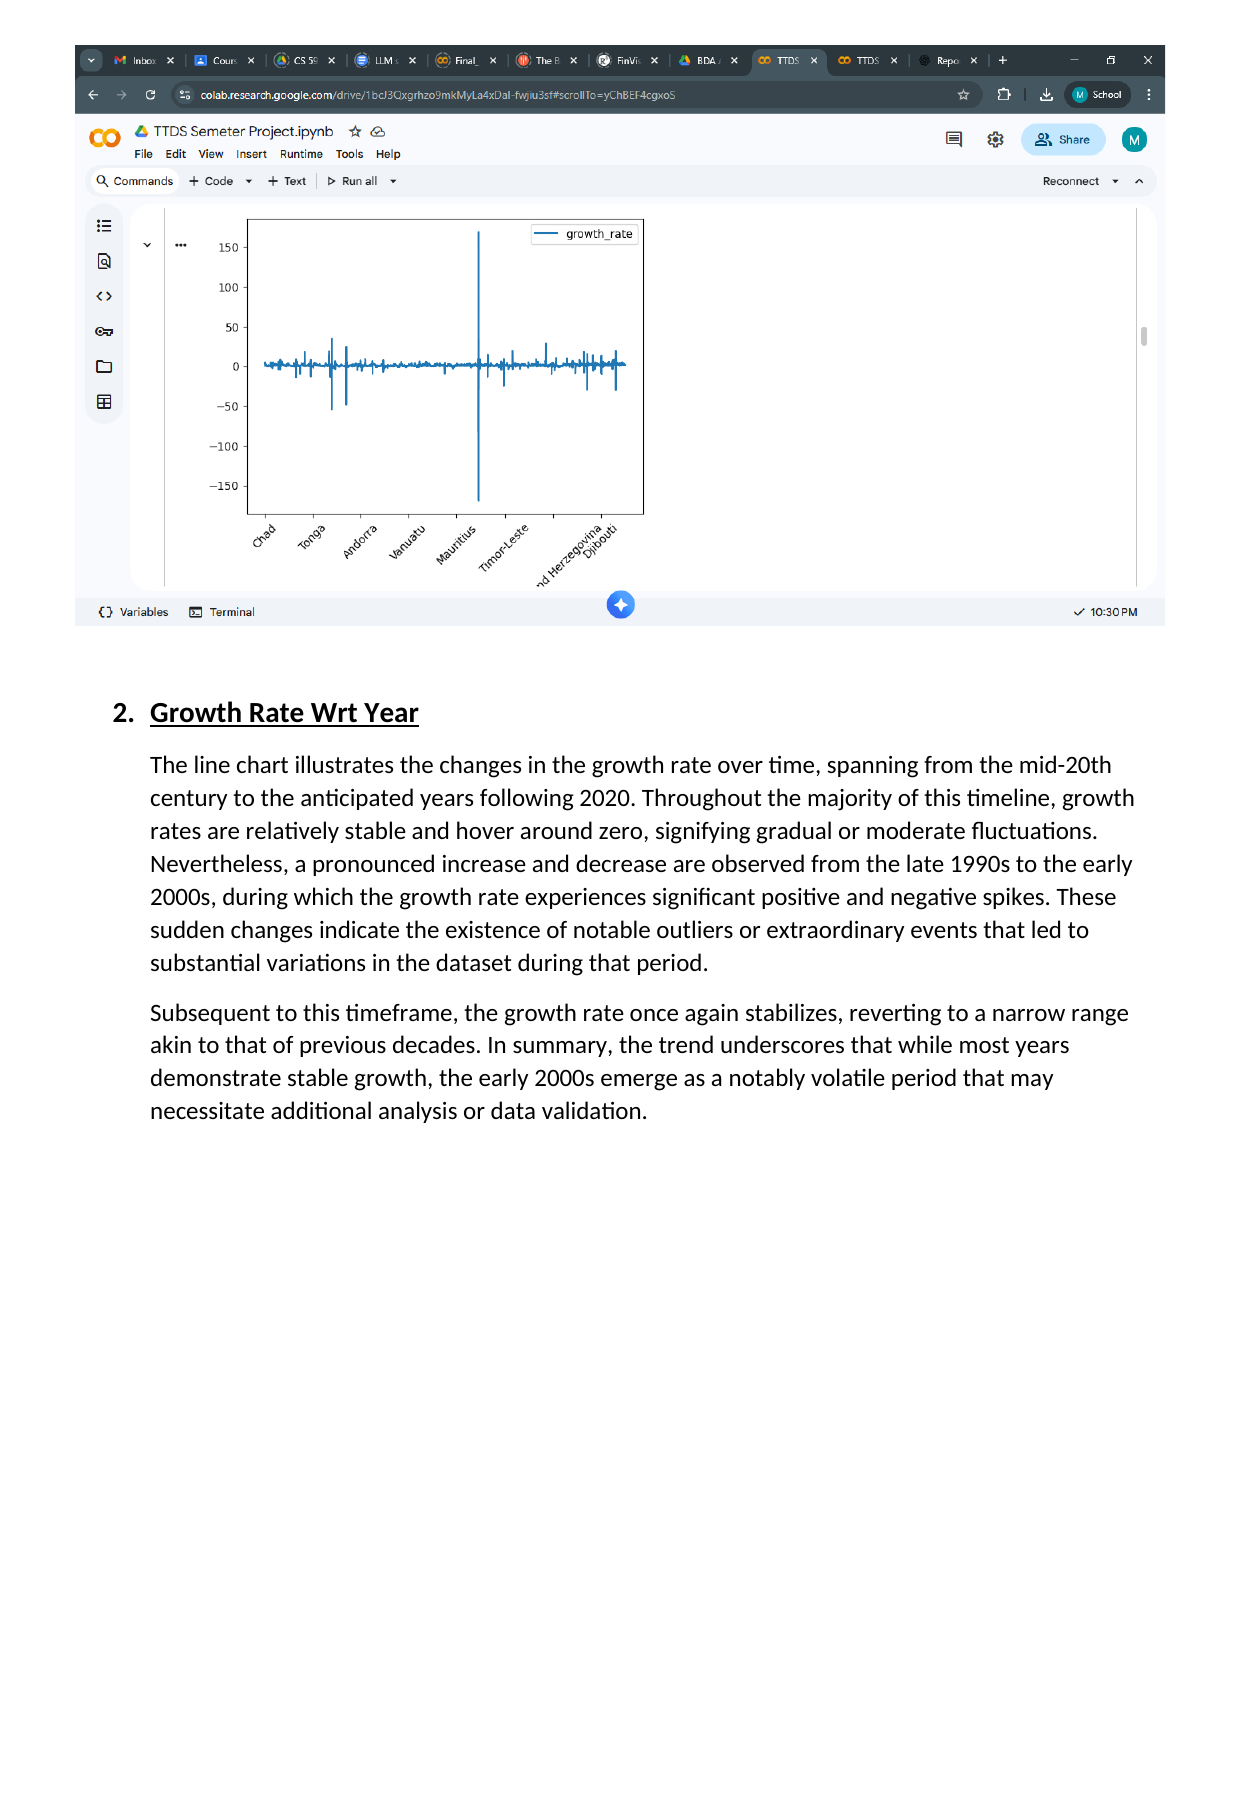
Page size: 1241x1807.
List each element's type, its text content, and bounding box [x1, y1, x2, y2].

text The line chart illustrates the changes in the growth rate over time, spanning from the mid-20th century to the anticipated years following 2020. Throughout the majority of this timeline, growth rates are relatively stable and hover around zero, signifying gradual or moderate fluctuations. Nevertheless, a pronounced increase and decrease are observed from the late 1990s to the early 2000s, during which the growth rate experiences significant positive and negative spikes. These sudden changes indicate the existence of notable outliers or extraordinary events that led to substantial variations in the dataset during that period. [150, 749, 1165, 978]
list Growth Rate Wrt Year [112, 694, 1165, 730]
text Subsequent to this timeframe, the growth rate once again stabilizes, reverting to a narrow range akin to that of previous decades. In summary, the trend underscores that while most years demonstrate stable growth, the early 2000s emerge as a notably volatile period that may necessitate additional analysis or data validation. [150, 997, 1165, 1126]
picture [75, 45, 1166, 626]
